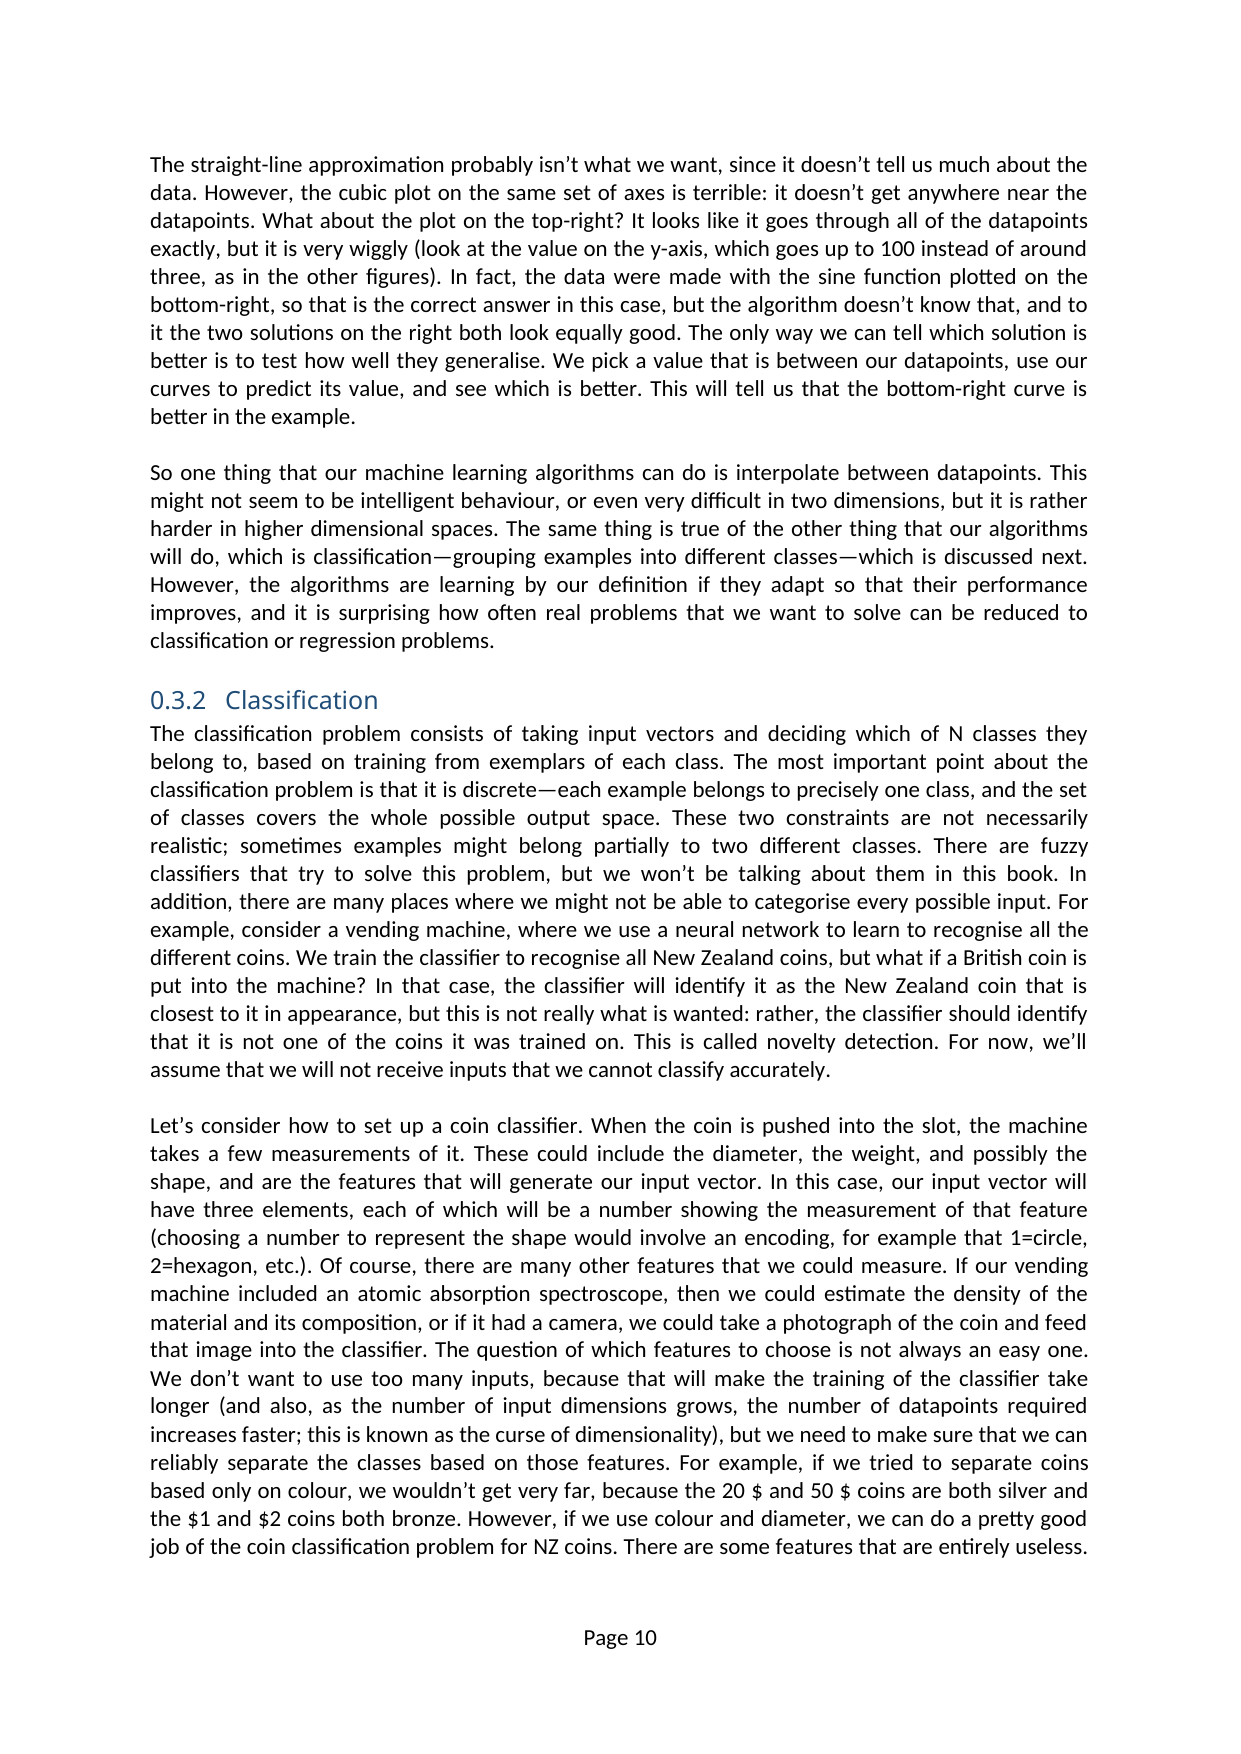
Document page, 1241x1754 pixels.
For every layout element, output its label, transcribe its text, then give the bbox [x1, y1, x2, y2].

text The classification problem consists of taking input vectors and deciding which of N classes they belong to, based on training from exemplars of each class. The most important point about the classification problem is that it is discrete—each example belongs to precisely one class, and the set of classes covers the whole possible output space. These two constraints are not necessarily realistic; sometimes examples might belong partially to two different classes. There are fuzzy classifiers that try to solve this problem, but we won’t be talking about them in this book. In addition, there are many places where we might not be able to categorise every possible input. For example, consider a vending machine, where we use a neural network to learn to recognise all the different coins. We train the classifier to recognise all New Zealand coins, but what if a British coin is put into the machine? In that case, the classifier will identify it as the New Zealand coin that is closest to it in appearance, but this is not really what is wanted: rather, the classifier should identify that it is not one of the coins it was trained on. This is called novelty detection. For now, we’ll assume that we will not receive inputs that we cannot classify accurately. [150, 719, 1090, 1083]
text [150, 1111, 1090, 1560]
subtitle Classification [150, 682, 1090, 716]
text So one thing that our machine learning algorithms can do is interpolate between datapoints. This might not seem to be intelligent behaviour, or even very difficult in two dimensions, but it is rather harder in higher dimensional spaces. The same thing is true of the other thing that our algorithms will do, which is classification—grouping examples into different classes—which is discussed next. However, the algorithms are learning by our definition if they adapt so that their performance improves, and it is surprising how often real problems that we want to solve can be reduced to classification or regression problems. [150, 458, 1090, 654]
text The straight-line approximation probably isn’t what we want, since it doesn’t tell us much about the data. However, the cubic plot on the same set of axes is terrible: it doesn’t get anywhere near the datapoints. What about the plot on the top-right? It looks like it goes through all of the datapoints exactly, but it is very wiggly (look at the value on the y-axis, which goes up to 100 instead of around three, as in the other figures). In fact, the data were made with the sine function plotted on the bottom-right, so that is the correct answer in this case, but the algorithm doesn’t know that, and to it the two solutions on the right both look equally good. The only way we can tell which solution is better is to test how well they generalise. We pick a value that is between our datapoints, use our curves to predict its value, and see which is better. This will tell us that the bottom-right curve is better in the example. [150, 150, 1090, 430]
